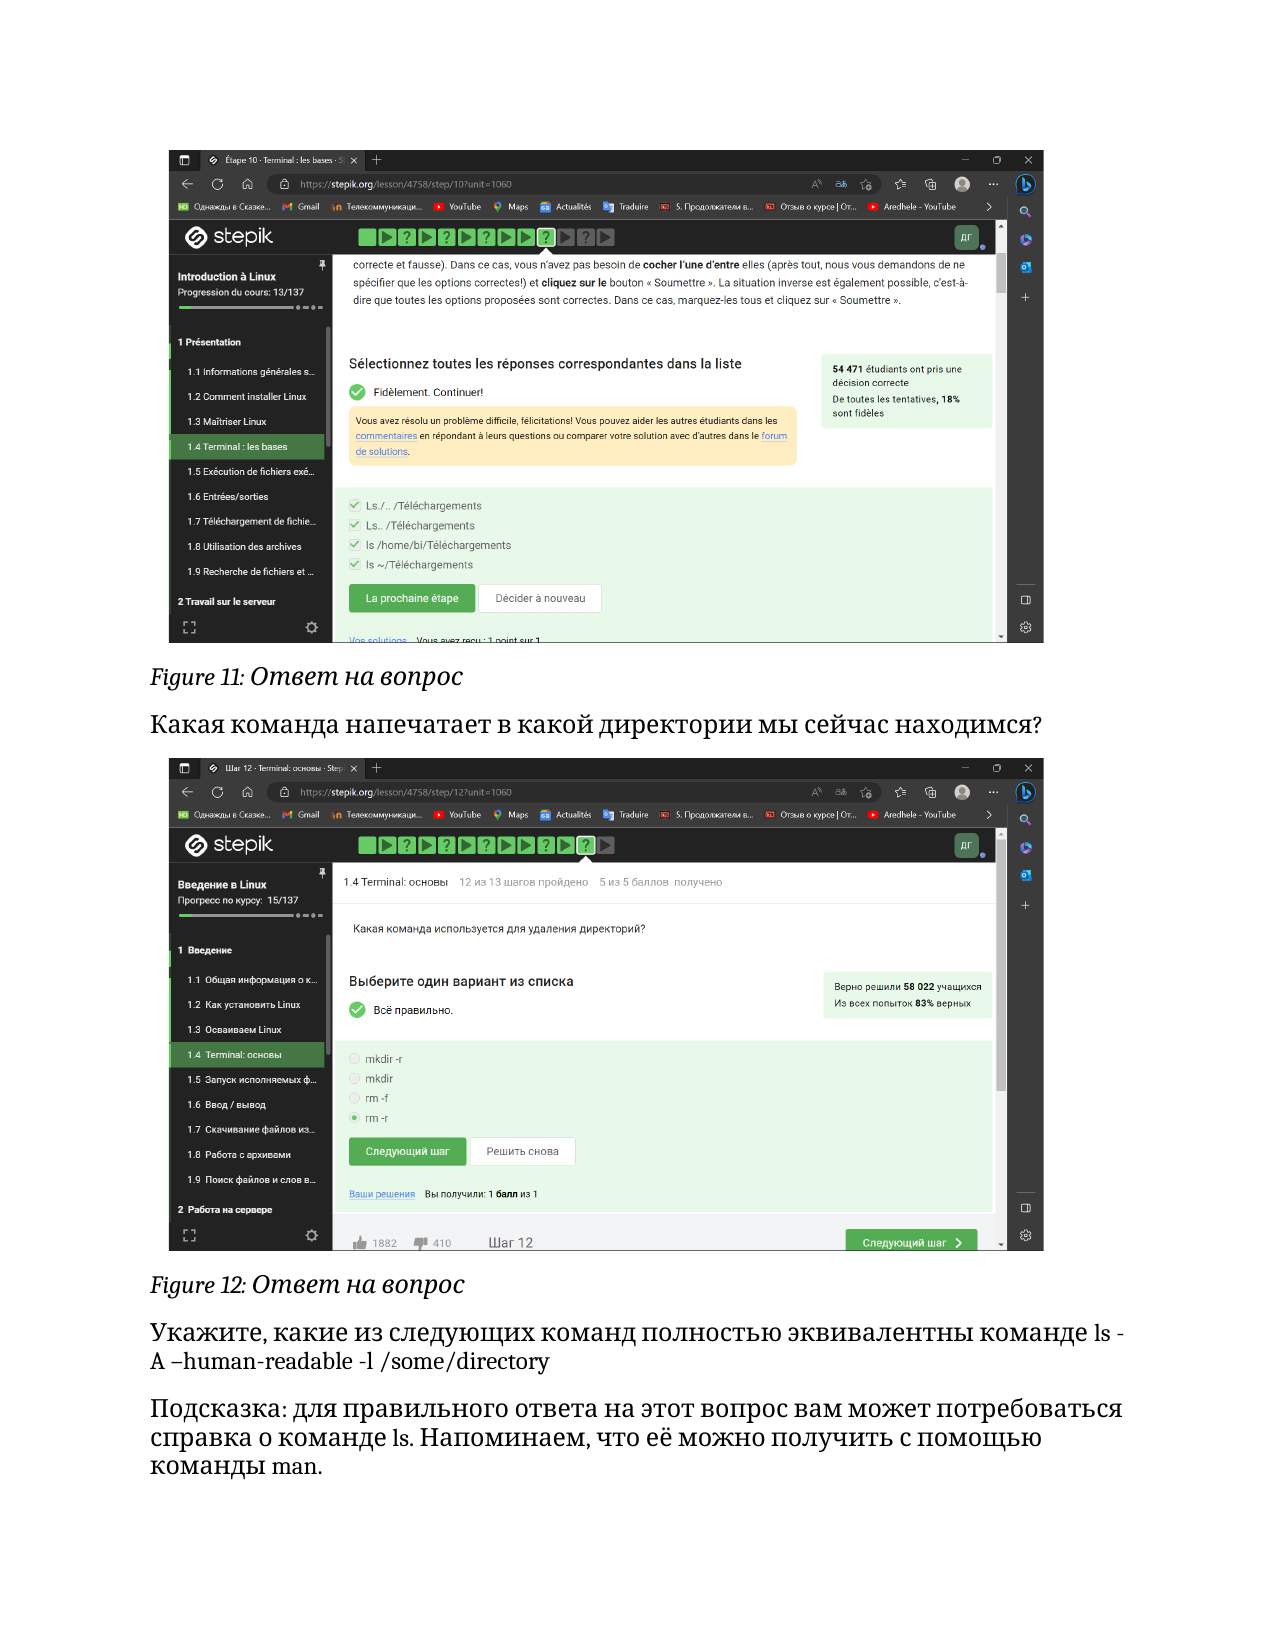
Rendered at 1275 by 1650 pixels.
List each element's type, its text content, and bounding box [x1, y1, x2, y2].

text Подсказка: для правильного ответа на этот вопрос вам может потребоваться справка о команде ls. Напоминаем, что её можно получить с помощью команды man. [150, 1395, 1125, 1481]
picture [168, 150, 1044, 643]
picture [168, 758, 1044, 1251]
text Укажите, какие из следующих команд полностью эквивалентны команде ls -A –human-readable -l /some/directory [150, 1318, 1125, 1376]
text Какая команда напечатает в какой директории мы сейчас находимся? [150, 711, 1125, 739]
text Figure 12: Ответ на вопрос [150, 1271, 1125, 1300]
text Figure 11: Ответ на вопрос [150, 663, 1125, 692]
